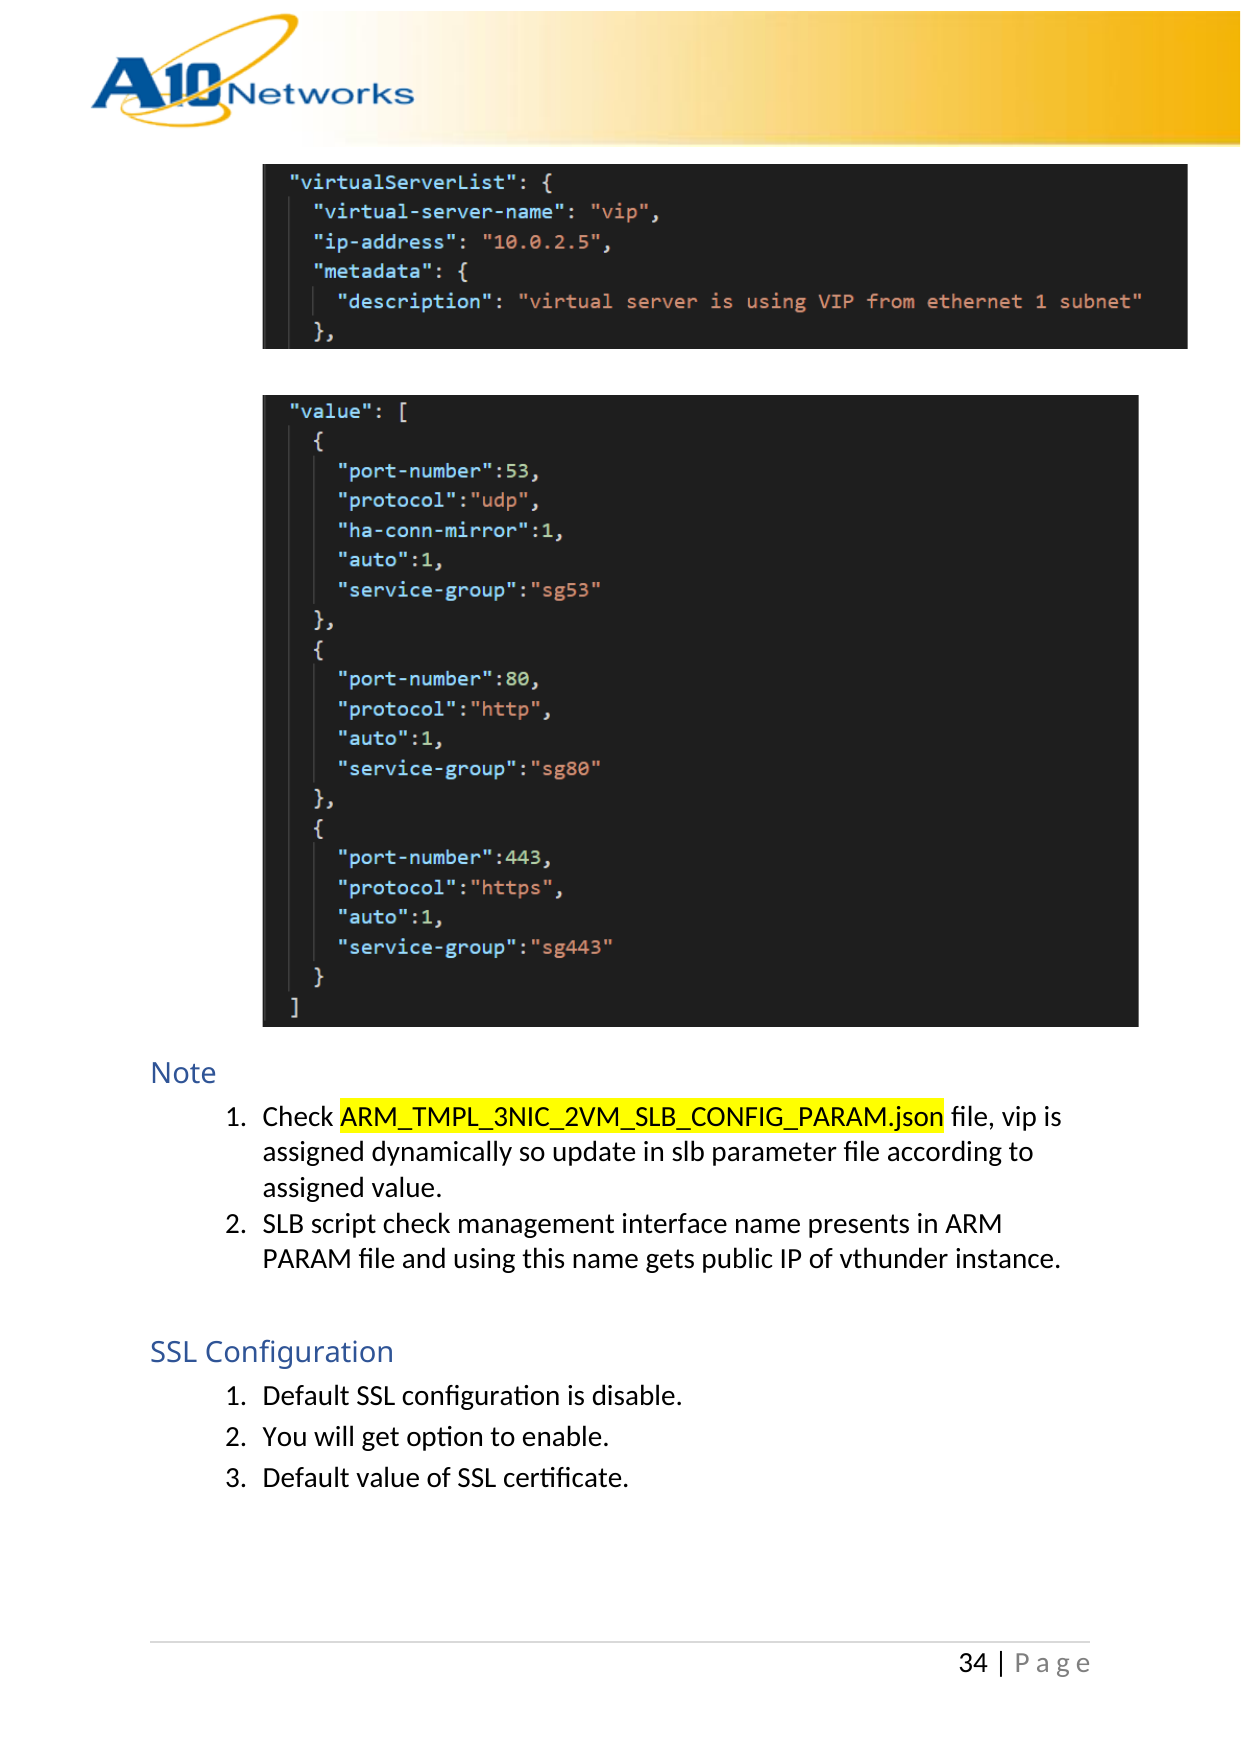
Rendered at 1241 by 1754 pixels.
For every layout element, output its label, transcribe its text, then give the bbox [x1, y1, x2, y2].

list Default value of SSL certificate. [225, 1459, 1090, 1494]
list SLB script check management interface name presents in ARM PARAM file and using this name gets public IP of vthunder instance. [225, 1205, 1090, 1276]
list Check ARM_TMPL_3NIC_2VM_SLB_CONFIG_PARAM.json file, vip is assigned dynamically so update in slb parameter file according to assigned value. [225, 1098, 1090, 1205]
subtitle SSL Configuration [150, 1331, 1090, 1371]
list You will get option to enable. [225, 1418, 1090, 1453]
picture [262, 395, 1139, 1027]
subtitle Note [150, 1052, 1090, 1092]
list Default SSL configuration is disable. [225, 1377, 1090, 1412]
picture [262, 164, 1188, 349]
picture [0, 11, 1241, 147]
